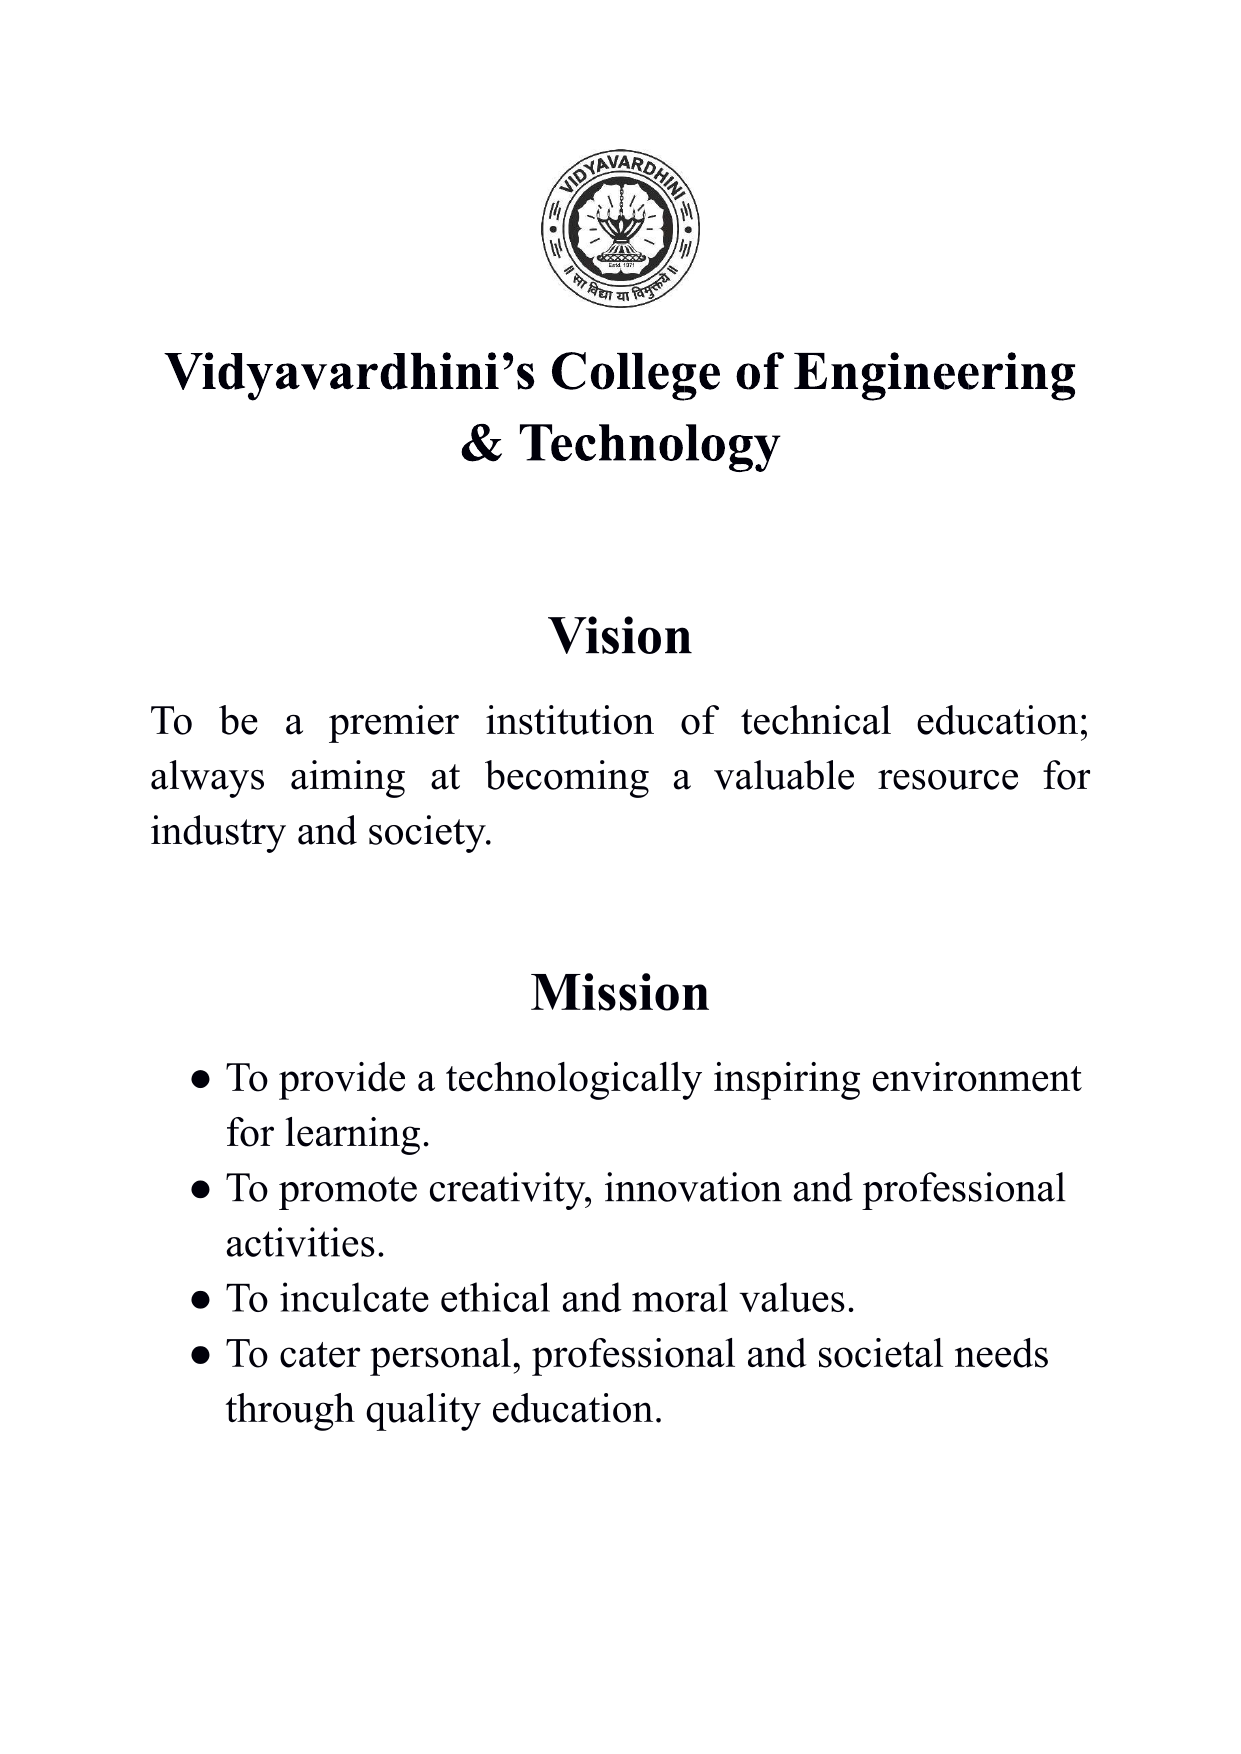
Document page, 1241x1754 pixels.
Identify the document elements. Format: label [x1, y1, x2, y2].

picture [190, 972, 1082, 1431]
picture [150, 615, 1091, 853]
picture [541, 149, 700, 308]
